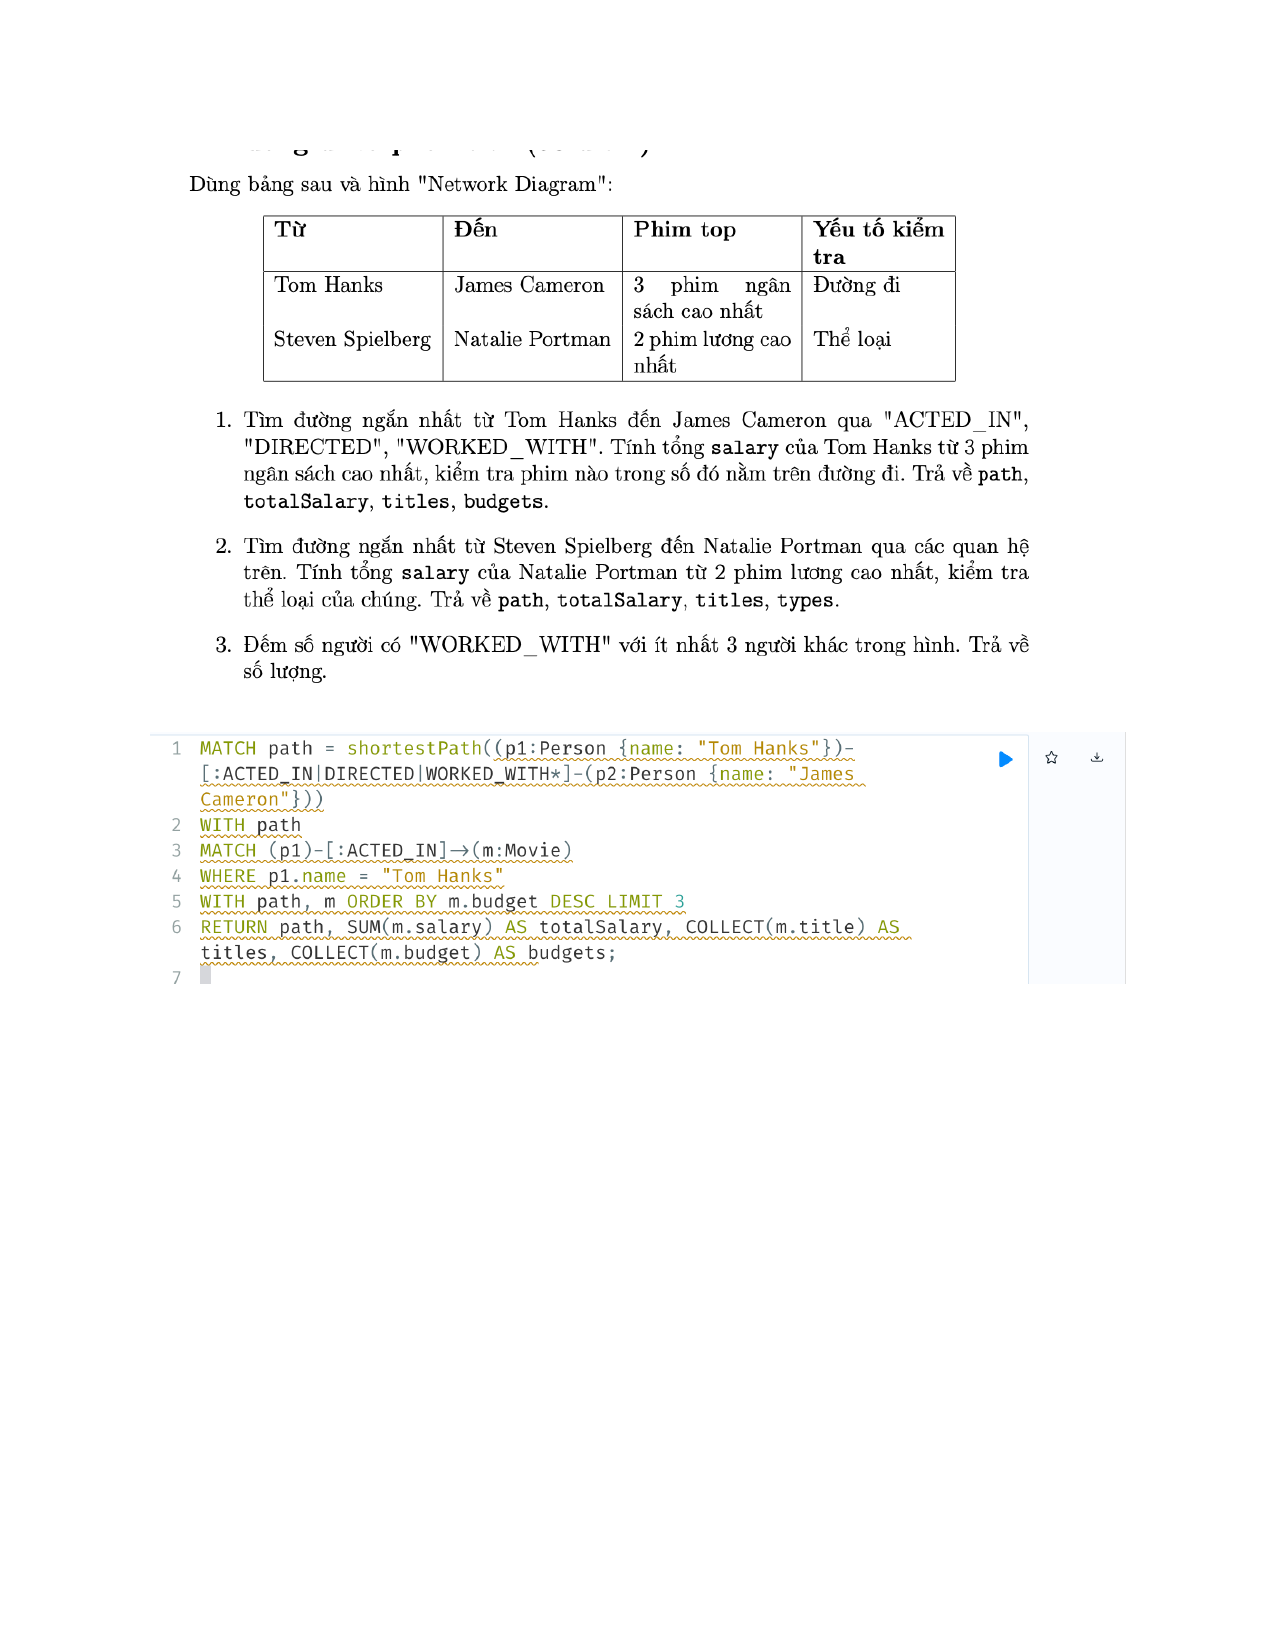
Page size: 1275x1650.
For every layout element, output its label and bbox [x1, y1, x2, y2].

picture [150, 732, 1125, 984]
picture [150, 150, 1125, 704]
